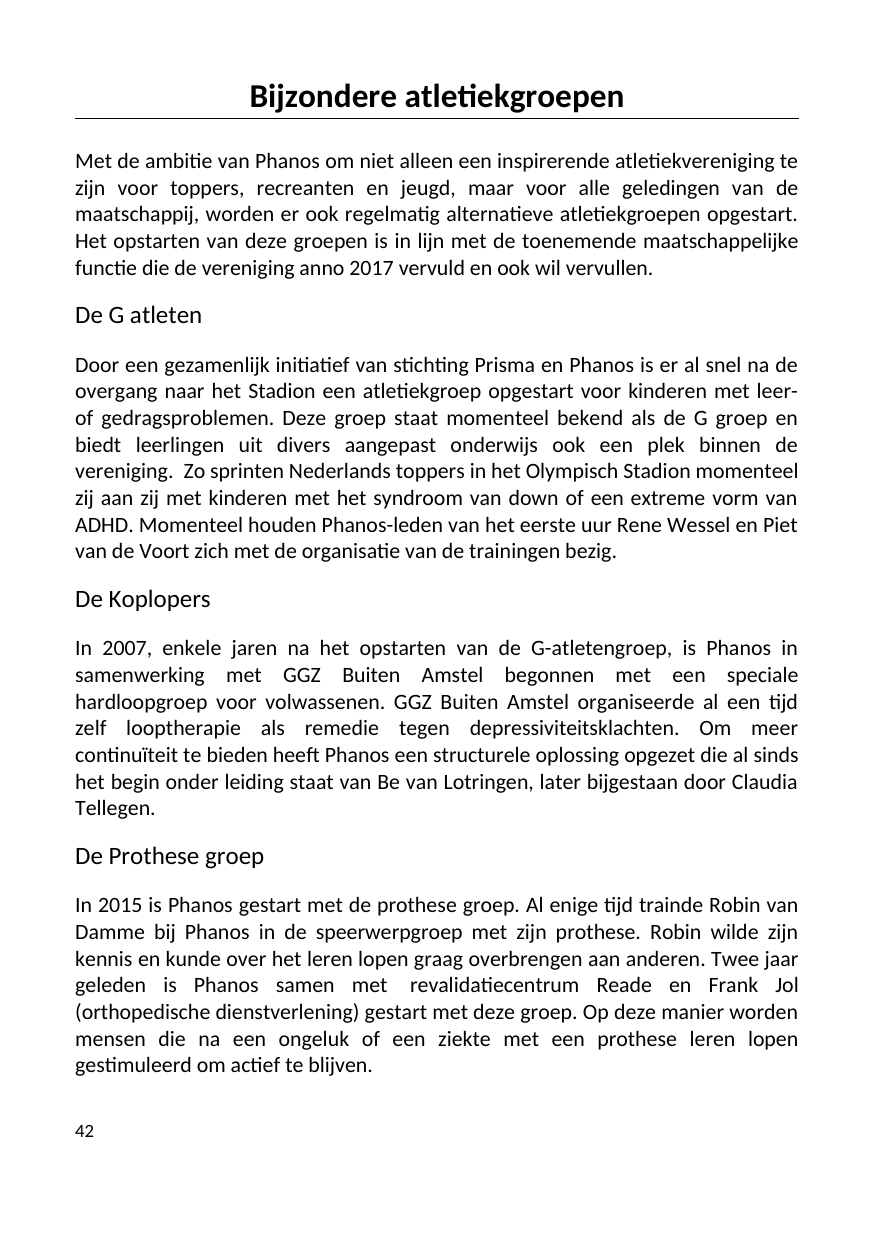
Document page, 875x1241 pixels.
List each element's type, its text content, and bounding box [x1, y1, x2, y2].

subtitle De G atleten [75, 299, 799, 330]
text Door een gezamenlijk initiatief van stichting Prisma en Phanos is er al snel na de overgang naar het Stadion een atletiekgroep opgestart voor kinderen met leer- of gedragsproblemen. Deze groep staat momenteel bekend als de G groep en biedt leerlingen uit divers aangepast onderwijs ook een plek binnen de vereniging. Zo sprinten Nederlands toppers in het Olympisch Stadion momenteel zij aan zij met kinderen met het syndroom van down of een extreme vorm van ADHD. Momenteel houden Phanos-leden van het eerste uur Rene Wessel en Piet van de Voort zich met de organisatie van de trainingen bezig. [75, 351, 799, 564]
text In 2007, enkele jaren na het opstarten van de G-atletengroep, is Phanos in samenwerking met GGZ Buiten Amstel begonnen met een speciale hardloopgroep voor volwassenen. GGZ Buiten Amstel organiseerde al een tijd zelf looptherapie als remedie tegen depressiviteitsklachten. Om meer continuïteit te bieden heeft Phanos een structurele oplossing opgezet die al sinds het begin onder leiding staat van Be van Lotringen, later bijgestaan door Claudia Tellegen. [75, 634, 799, 821]
subtitle Bijzondere atletiekgroepen [75, 75, 799, 118]
subtitle De Prothese groep [75, 840, 799, 871]
subtitle De Koplopers [75, 583, 799, 613]
text Met de ambitie van Phanos om niet alleen een inspirerende atletiekvereniging te zijn voor toppers, recreanten en jeugd, maar voor alle geledingen van de maatschappij, worden er ook regelmatig alternatieve atletiekgroepen opgestart. Het opstarten van deze groepen is in lijn met de toenemende maatschappelijke functie die de vereniging anno 2017 vervuld en ook wil vervullen. [75, 147, 799, 280]
text In 2015 is Phanos gestart met de prothese groep. Al enige tijd trainde Robin van Damme bij Phanos in de speerwerpgroep met zijn prothese. Robin wilde zijn kennis en kunde over het leren lopen graag overbrengen aan anderen. Twee jaar geleden is Phanos samen met revalidatiecentrum Reade en Frank Jol (orthopedische dienstverlening) gestart met deze groep. Op deze manier worden mensen die na een ongeluk of een ziekte met een prothese leren lopen gestimuleerd om actief te blijven. [75, 892, 799, 1078]
